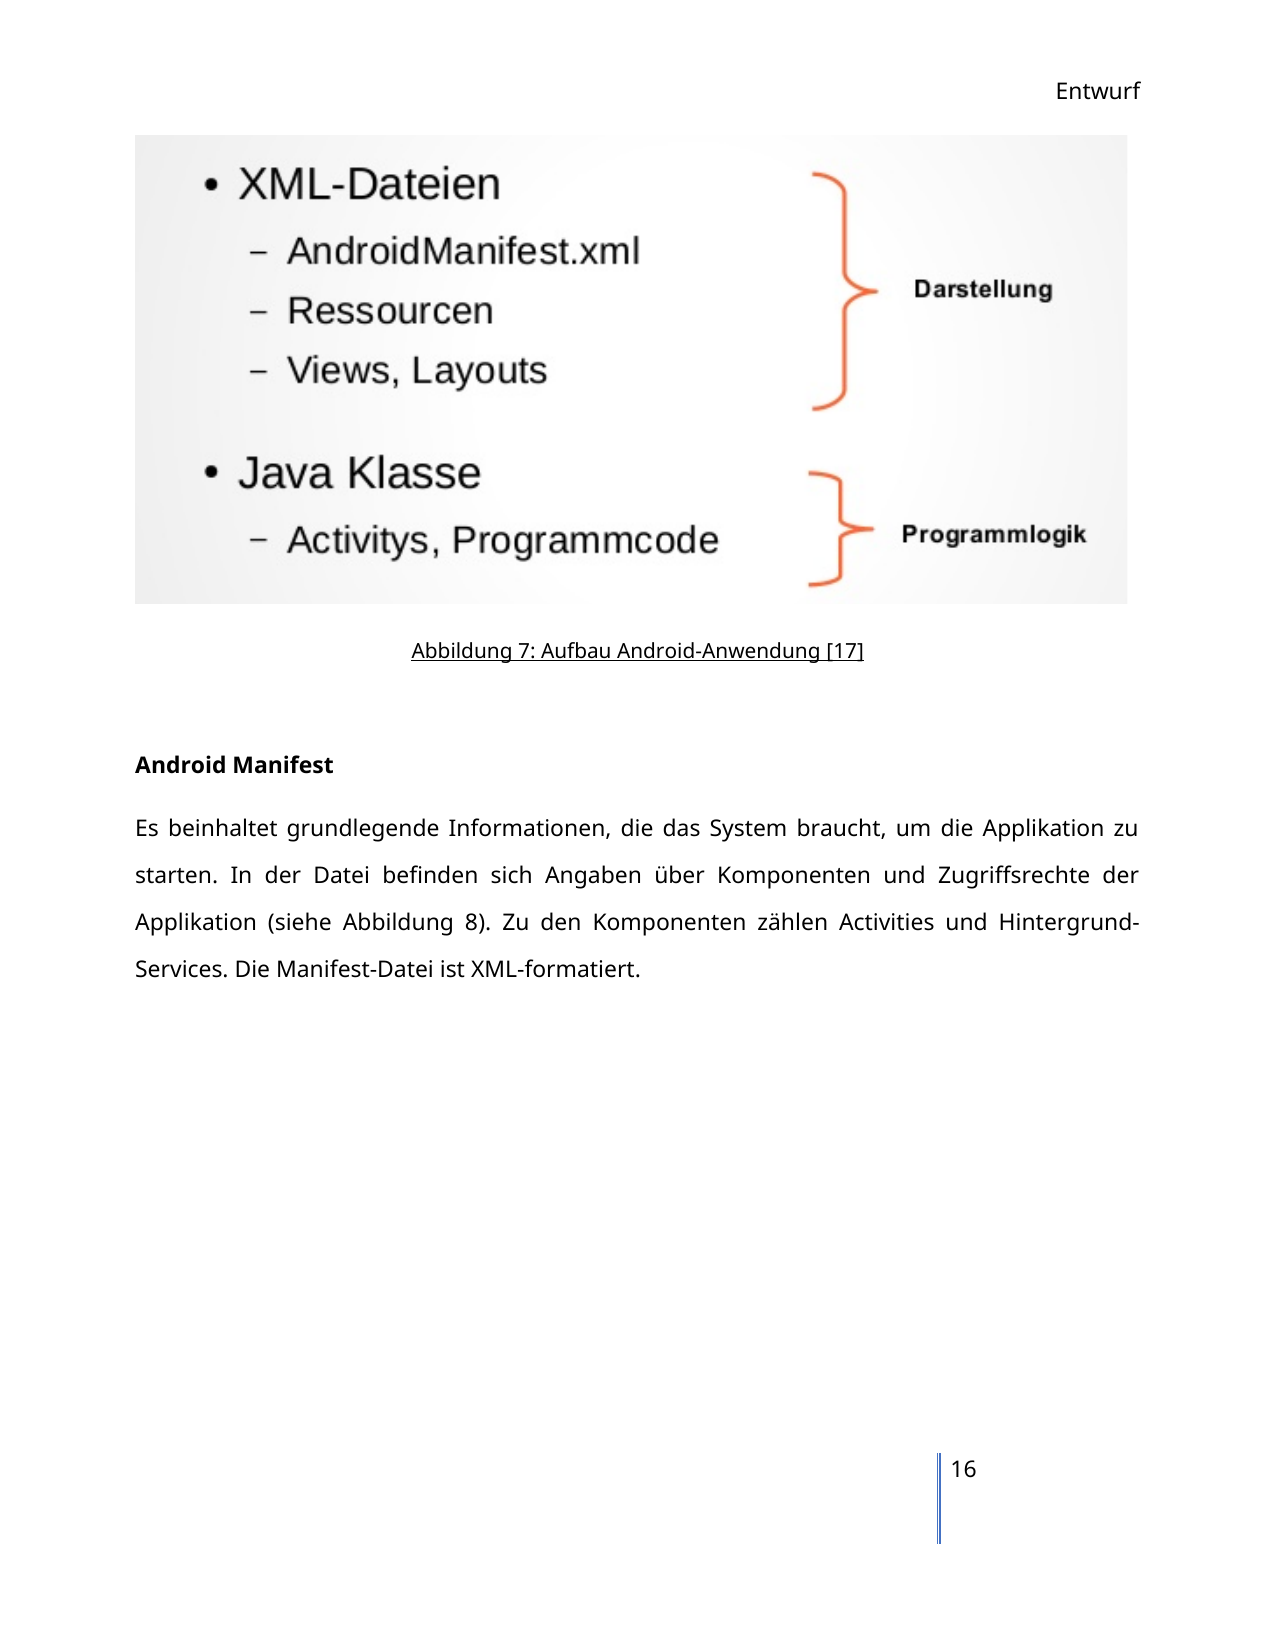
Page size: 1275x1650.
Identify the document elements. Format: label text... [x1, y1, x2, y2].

text Abbildung 7: Aufbau Android-Anwendung [135, 636, 1140, 664]
picture [135, 135, 1128, 604]
text Es beinhaltet grundlegende Informationen, die das System braucht, um die Applikation zu starten. In der Datei befinden sich Angaben über Komponenten und Zugriffsrechte der Applikation (siehe Abbildung 8). Zu den Komponenten zählen Activities und Hintergrund-Services. Die Manifest-Datei ist XML-formatiert. [135, 812, 1140, 984]
text Android Manifest [135, 748, 1140, 780]
